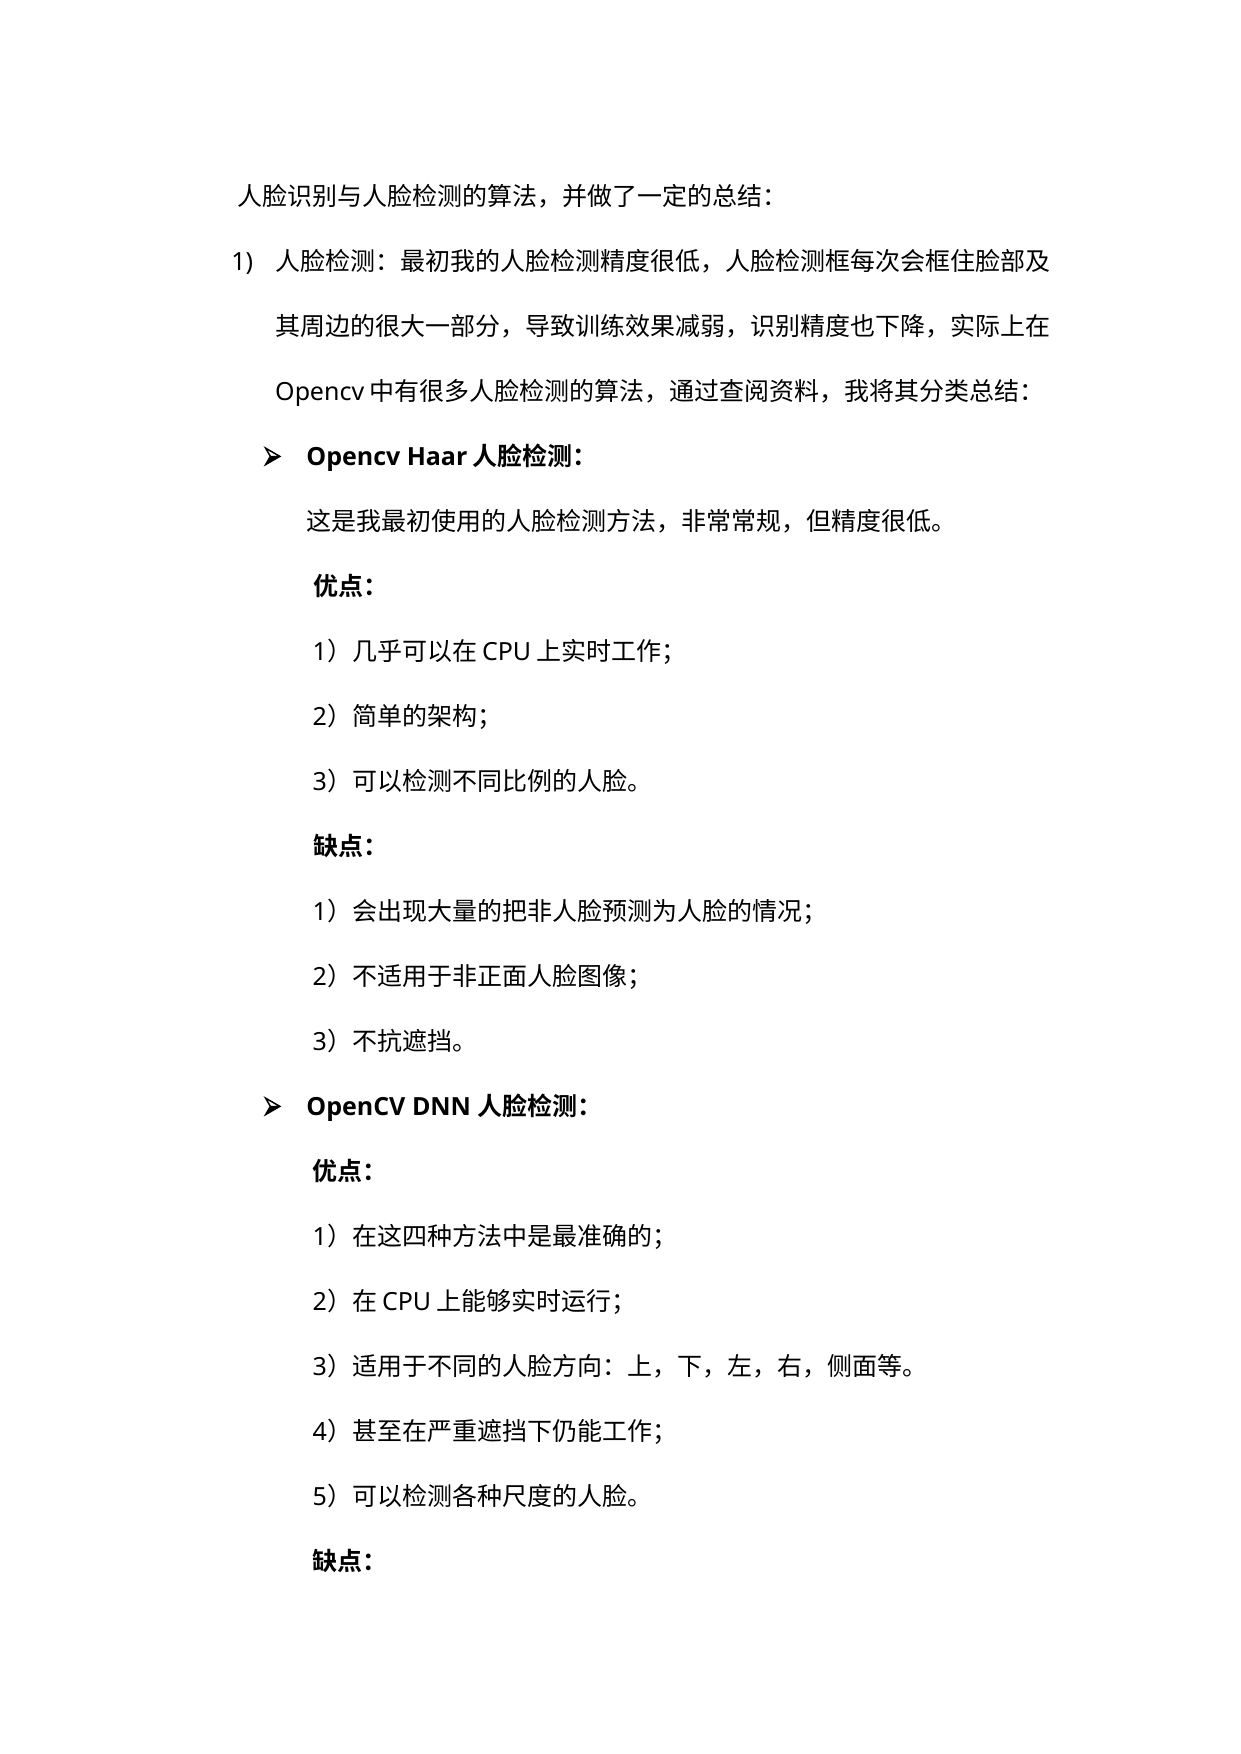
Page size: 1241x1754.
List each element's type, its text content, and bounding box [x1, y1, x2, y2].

list 5）可以检测各种尺度的人脸。 [262, 1462, 1053, 1527]
text 3）不抗遮挡。 [187, 1007, 1053, 1072]
list Opencv Haar人脸检测： [262, 422, 1053, 487]
list 优点： [262, 1137, 1053, 1202]
text 2）不适用于非正面人脸图像； [187, 942, 1053, 1007]
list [237, 162, 1053, 227]
list 4）甚至在严重遮挡下仍能工作； [262, 1397, 1053, 1462]
list 人脸检测：最初我的人脸检测精度很低，人脸检测框每次会框住脸部及其周边的很大一部分，导致训练效果减弱，识别精度也下降，实际上在Opencv中有很多人脸检测的算法，通过查阅资料，我将其分类总结： [231, 227, 1053, 422]
text 缺点： [187, 812, 1053, 877]
list 3）适用于不同的人脸方向：上，下，左，右，侧面等。 [262, 1332, 1053, 1397]
list 2）在CPU上能够实时运行； [262, 1267, 1053, 1332]
text 2）简单的架构； [187, 682, 1053, 747]
text 1）会出现大量的把非人脸预测为人脸的情况； [187, 877, 1053, 942]
text 1）几乎可以在CPU上实时工作； [187, 617, 1053, 682]
list 缺点： [262, 1527, 1053, 1592]
text 3）可以检测不同比例的人脸。 [187, 747, 1053, 812]
list OpenCV DNN 人脸检测： [262, 1072, 1053, 1137]
list 1）在这四种方法中是最准确的； [262, 1202, 1053, 1267]
list 这是我最初使用的人脸检测方法，非常常规，但精度很低。 [306, 487, 1053, 552]
text 优点： [187, 552, 1053, 617]
